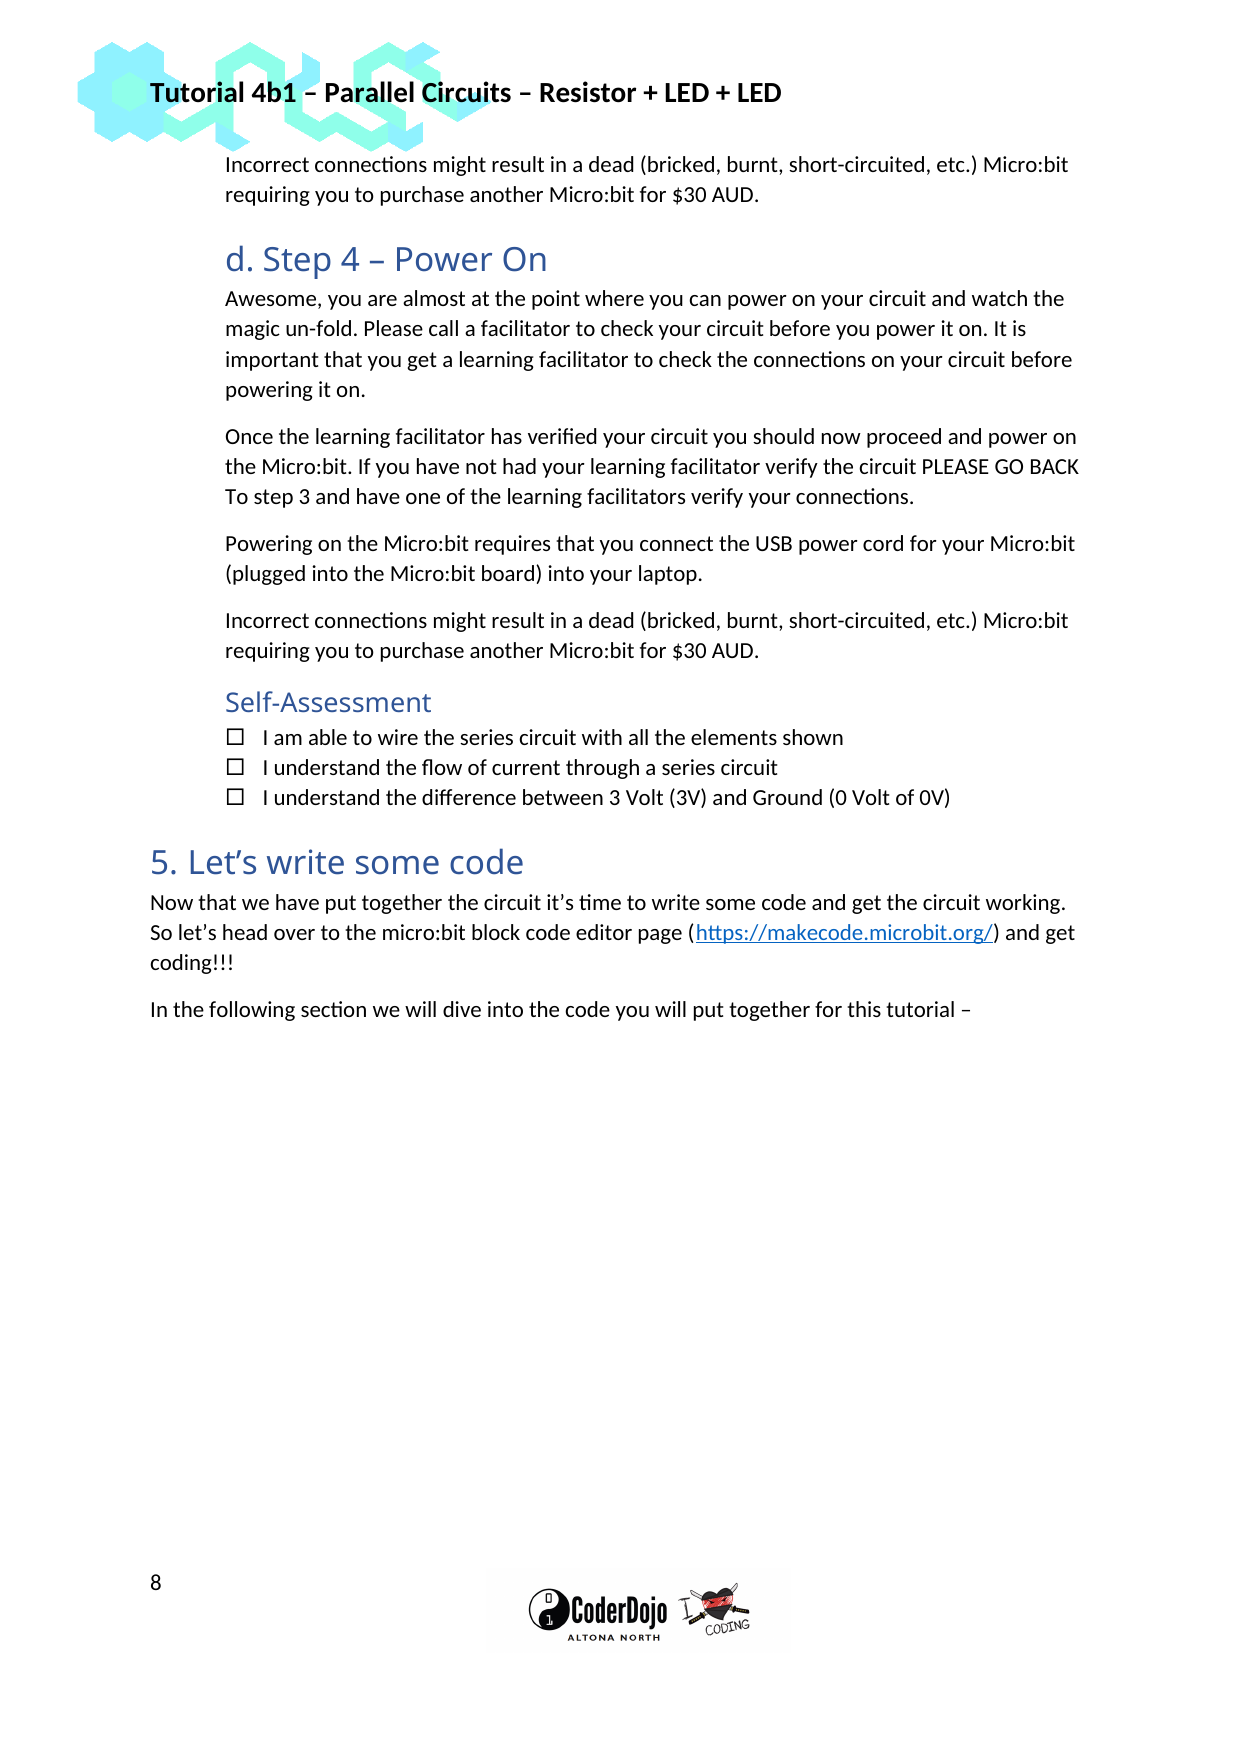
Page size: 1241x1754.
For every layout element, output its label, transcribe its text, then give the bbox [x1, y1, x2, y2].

text In the following section we will dive into the code you will put together for this tutorial – [150, 995, 1090, 1023]
text Awesome, you are almost at the point where you can power on your circuit and watch the magic un-fold. Please call a facilitator to check your circuit before you power it on. It is important that you get a learning facilitator to check the connections on your circuit before powering it on. [225, 284, 1090, 403]
text Powering on the Micro:bit requires that you connect the USB power cord for your Micro:bit (plugged into the Micro:bit board) into your laptop. [225, 529, 1090, 587]
picture [486, 1568, 792, 1653]
text Incorrect connections might result in a dead (bricked, burnt, short-circuited, etc.) Micro:bit requiring you to purchase another Micro:bit for $30 AUD. [225, 150, 1090, 208]
picture [77, 42, 492, 152]
text Once the learning facilitator has verified your circuit you should now proceed and power on the Micro:bit. If you have not had your learning facilitator verify the circuit PLEASE GO BACK To step 3 and have one of the learning facilitators verify your connections. [225, 422, 1090, 510]
text Now that we have put together the circuit it’s time to write some code and get the circuit working. So let’s head over to the micro:bit block code editor page (https://makecode.microbit.org/) and get coding!!! [150, 888, 1090, 976]
subtitle Self-Assessment [225, 683, 1090, 720]
list I am able to wire the series circuit with all the elements shown [225, 723, 1090, 751]
list I understand the flow of current through a series circuit [225, 753, 1090, 781]
subtitle Step 4 – Power On [225, 235, 1090, 281]
text Incorrect connections might result in a dead (bricked, burnt, short-circuited, etc.) Micro:bit requiring you to purchase another Micro:bit for $30 AUD. [225, 606, 1090, 664]
subtitle Let’s write some code [150, 839, 1090, 884]
list I understand the difference between 3 Volt (3V) and Ground (0 Volt of 0V) [225, 783, 1090, 812]
